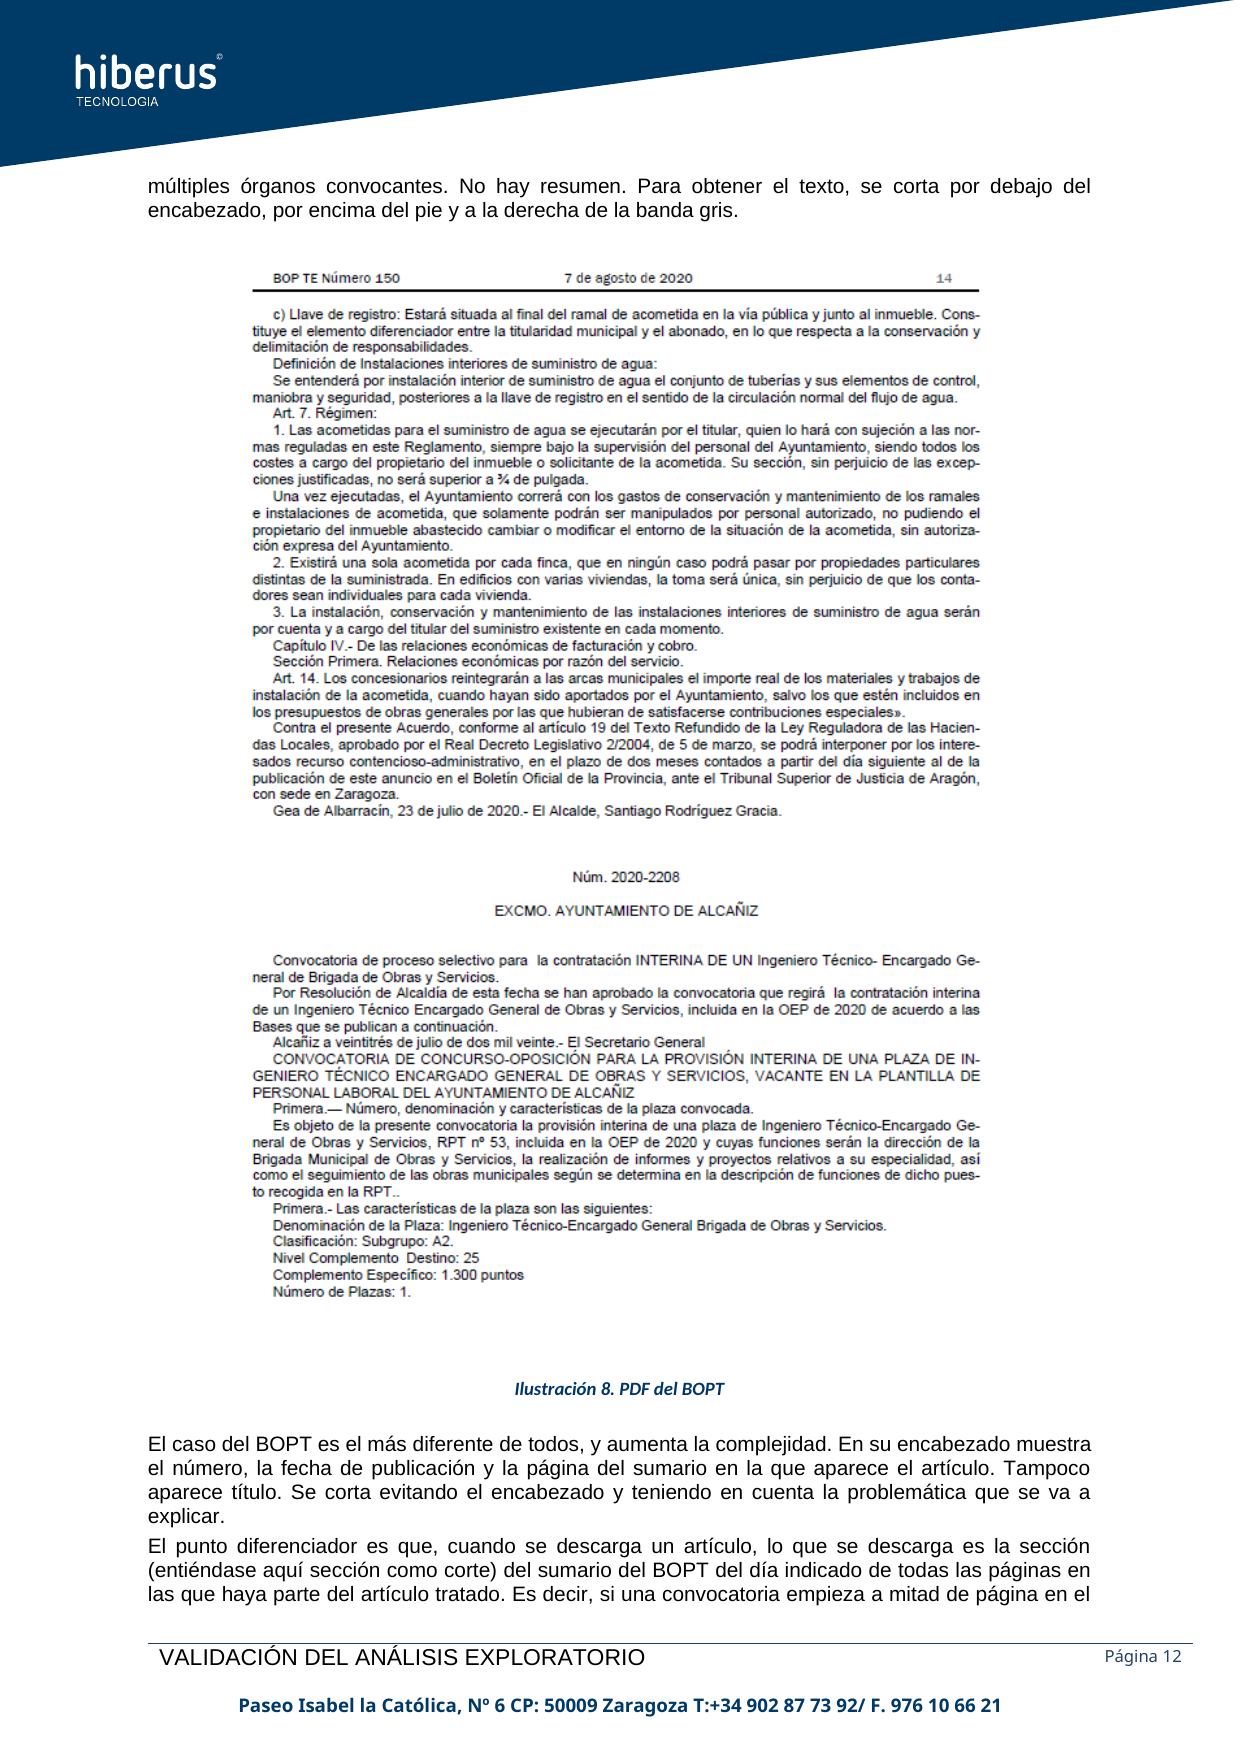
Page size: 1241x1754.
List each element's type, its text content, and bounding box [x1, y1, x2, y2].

text El caso del BOPT es el más diferente de todos, y aumenta la complejidad. En su encabezado muestra el número, la fecha de publicación y la página del sumario en la que aparece el artículo. Tampoco aparece título. Se corta evitando el encabezado y teniendo en cuenta la problemática que se va a explicar. [148, 1432, 1092, 1528]
text Ilustración 8. PDF del BOPT [148, 1377, 1092, 1400]
picture [241, 258, 1000, 1371]
picture [62, 50, 231, 109]
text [148, 1534, 1092, 1606]
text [148, 174, 1092, 222]
